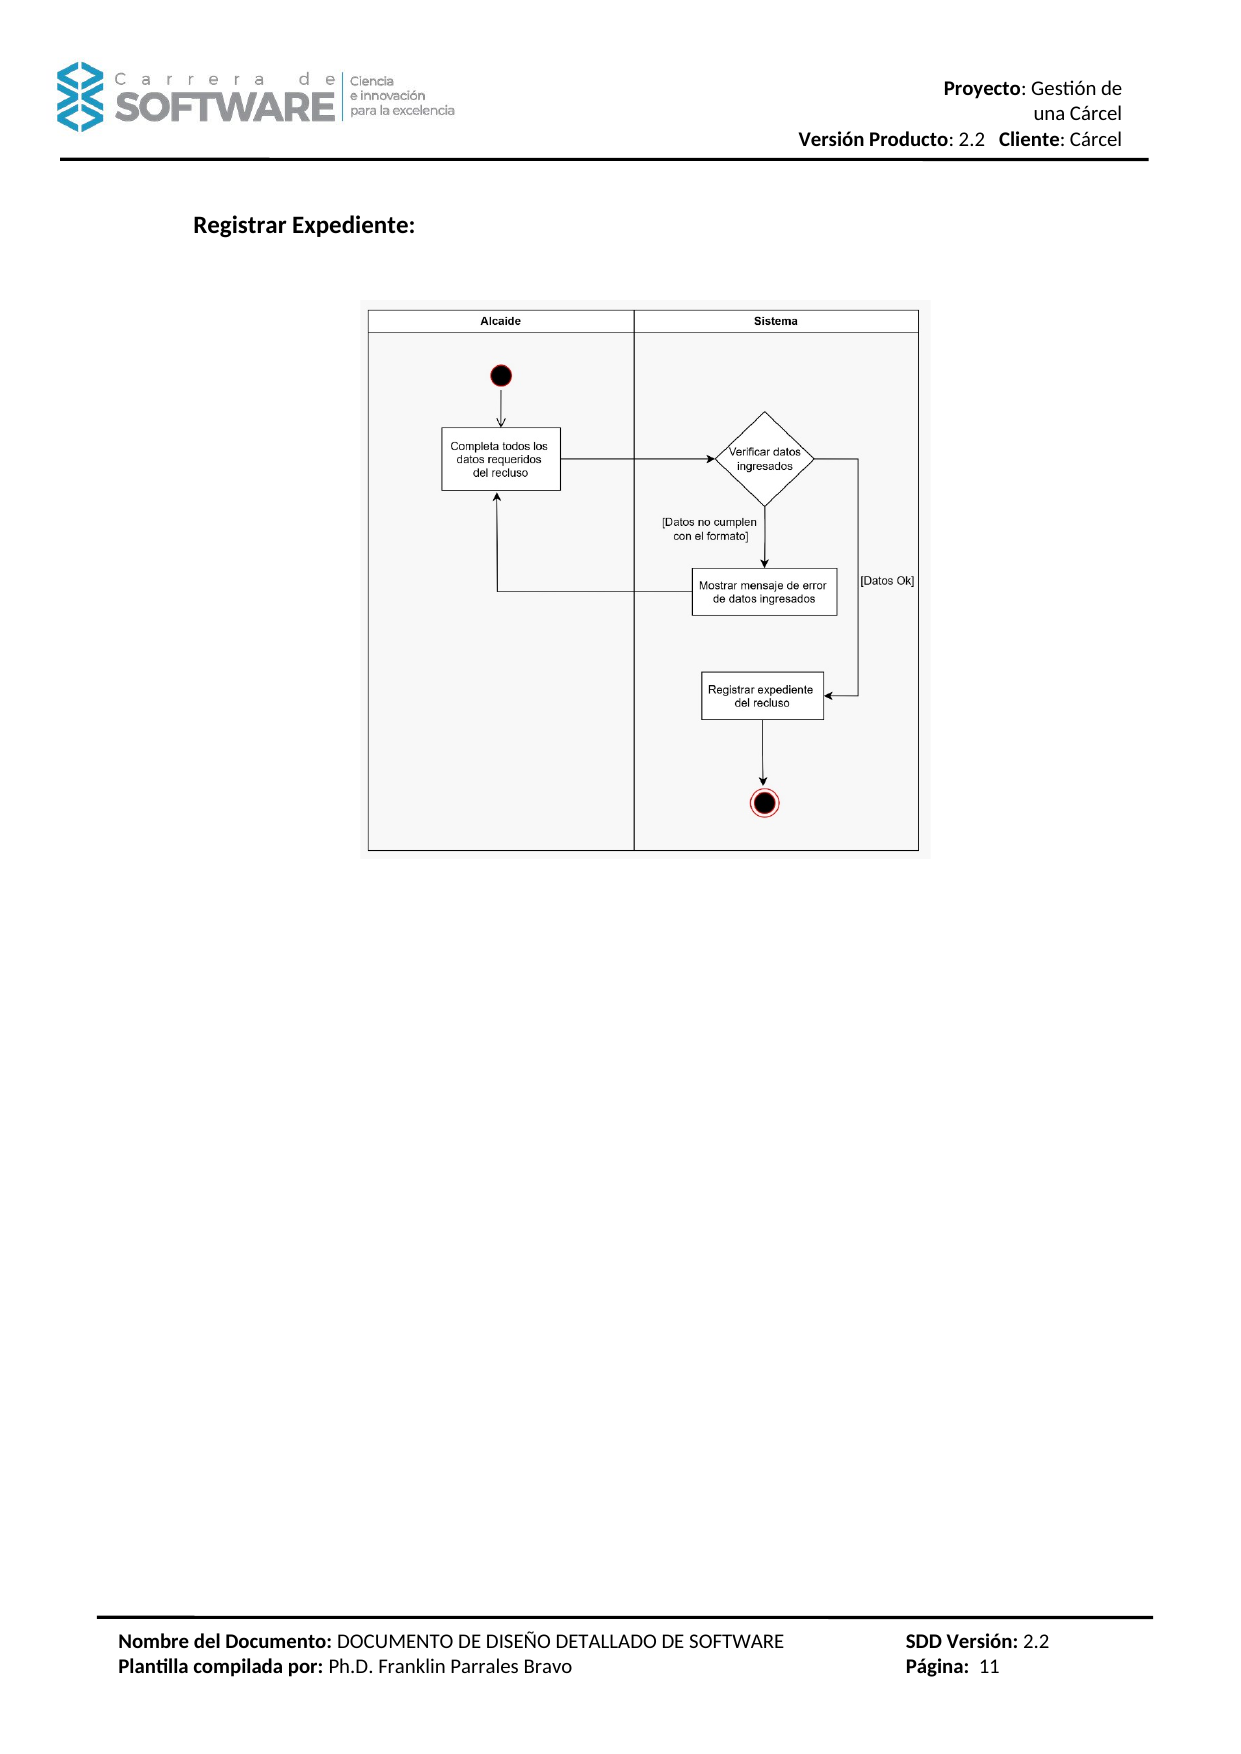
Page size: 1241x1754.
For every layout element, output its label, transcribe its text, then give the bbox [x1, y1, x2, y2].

picture [46, 46, 461, 154]
text Registrar Expediente: [193, 209, 1122, 239]
picture [358, 300, 931, 857]
